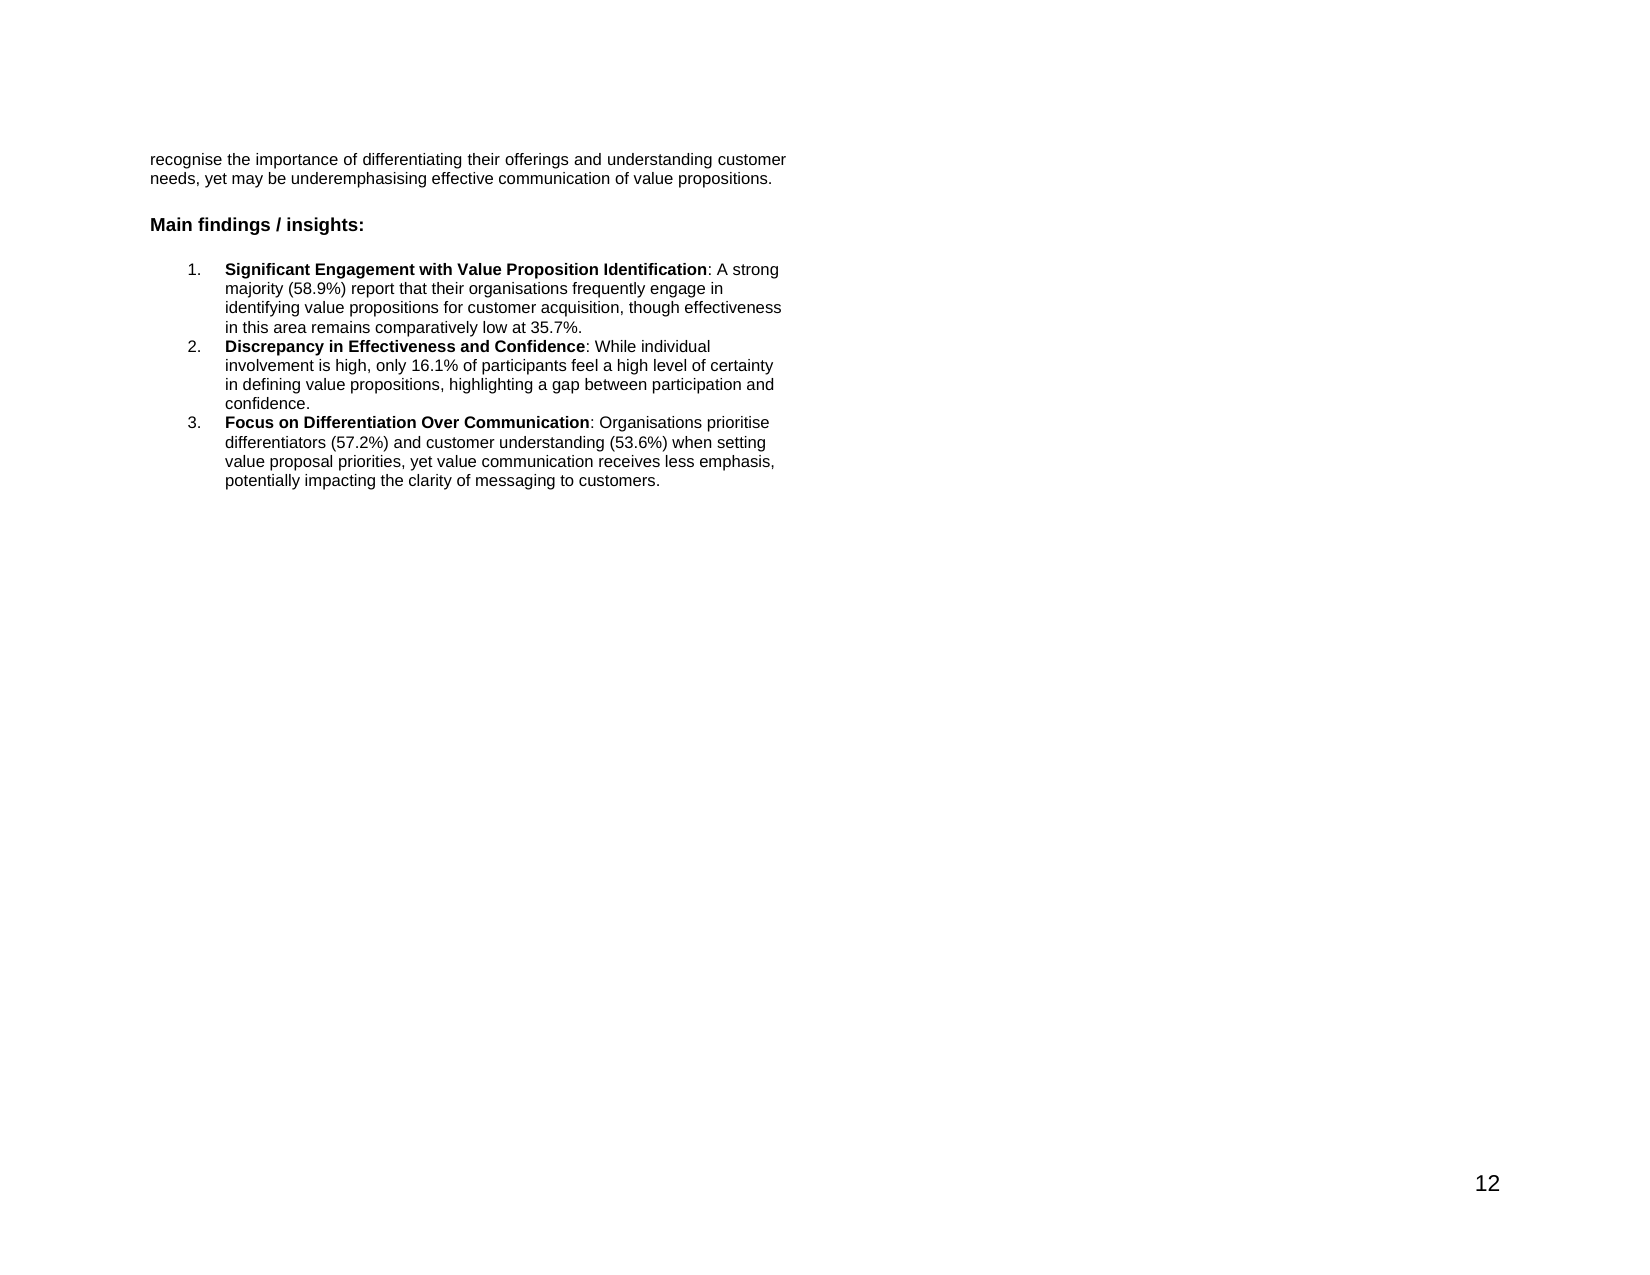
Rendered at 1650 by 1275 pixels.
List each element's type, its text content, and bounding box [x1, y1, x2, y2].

list Significant Engagement with Value Proposition Identification: A strong majority (58.9%) report that their organisations frequently engage in identifying value propositions for customer acquisition, though effectiveness in this area remains comparatively low at 35.7%. [187, 260, 787, 337]
list Focus on Differentiation Over Communication: Organisations prioritise differentiators (57.2%) and customer understanding (53.6%) when setting value proposal priorities, yet value communication receives less emphasis, potentially impacting the clarity of messaging to customers. [187, 413, 787, 490]
text Main findings / insights: [150, 213, 787, 235]
list Discrepancy in Effectiveness and Confidence: While individual involvement is high, only 16.1% of participants feel a high level of certainty in defining value propositions, highlighting a gap between participation and confidence. [187, 337, 787, 413]
